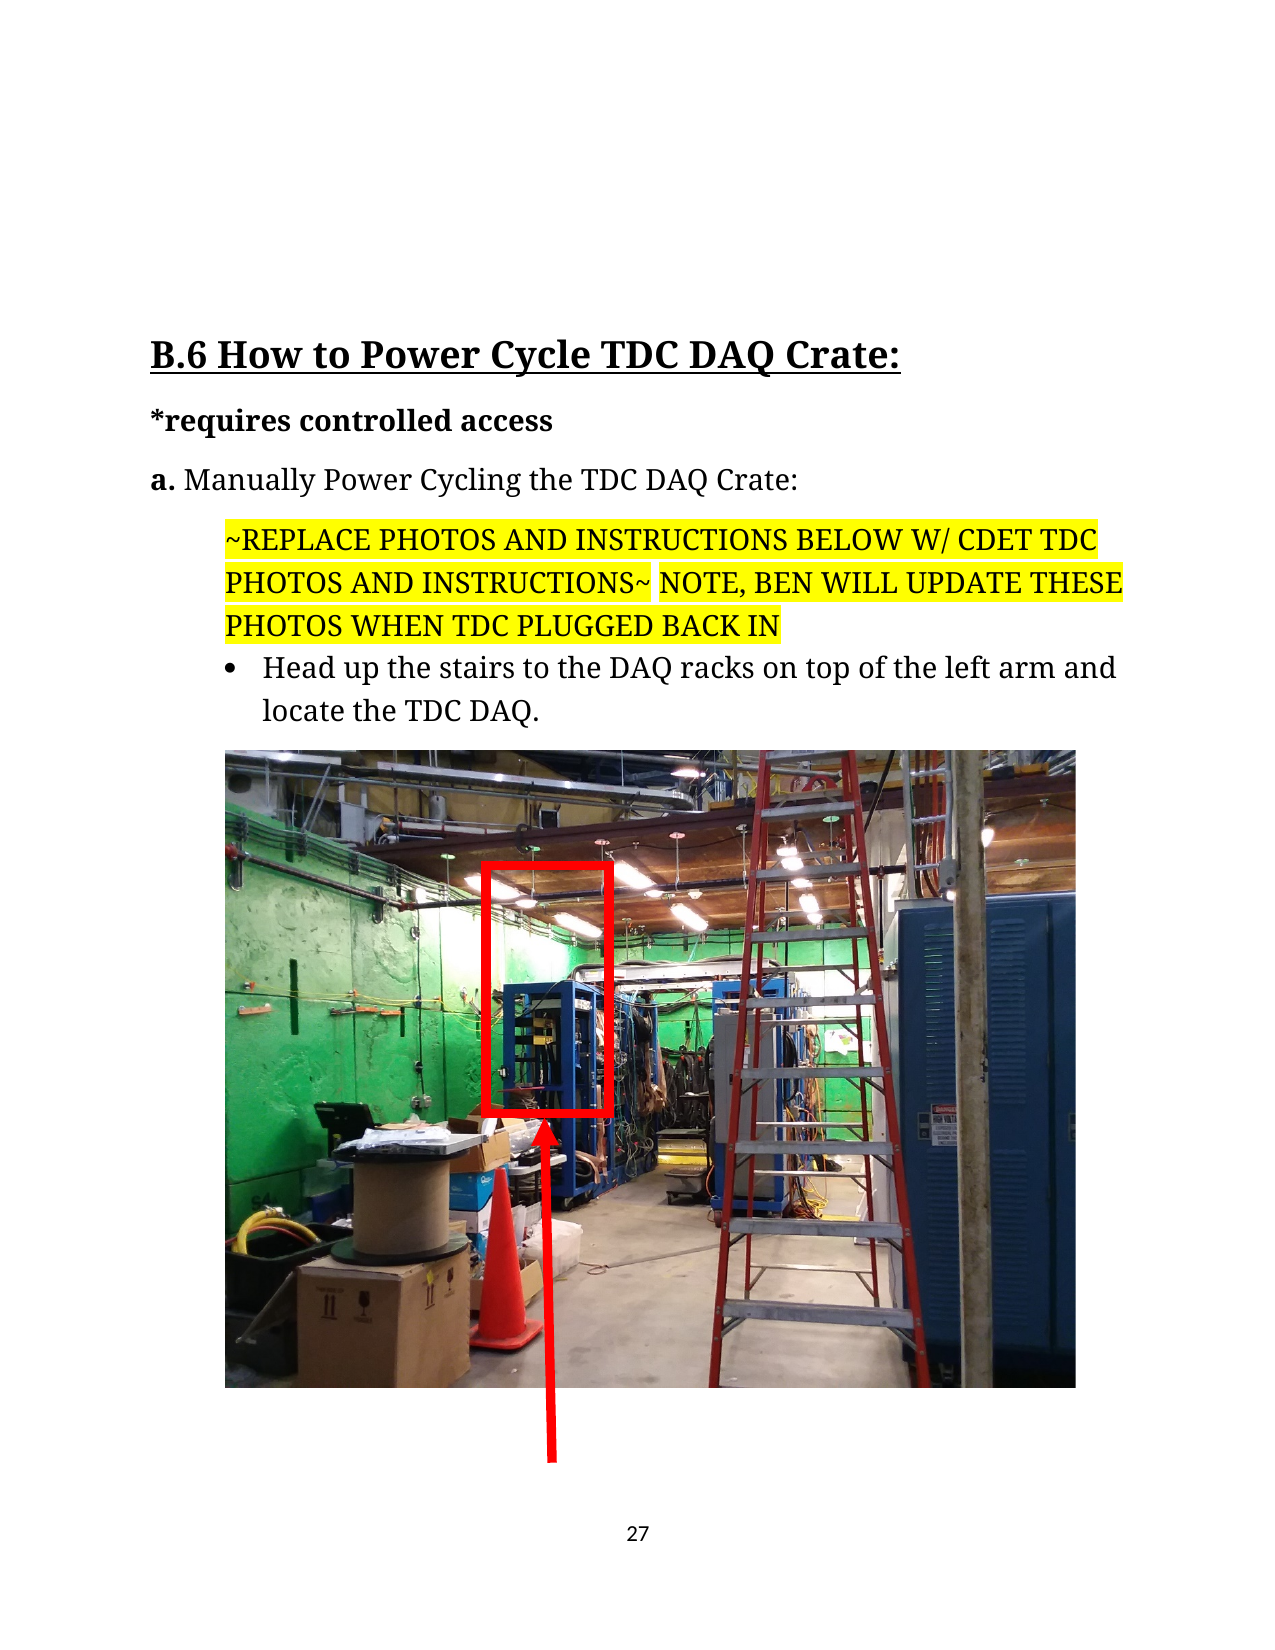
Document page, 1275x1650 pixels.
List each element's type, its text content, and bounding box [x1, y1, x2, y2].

picture [225, 750, 1076, 1388]
list Head up the stairs to the DAQ racks on top of the left arm and locate the TDC DAQ. [225, 648, 1125, 730]
text B.6 How to Power Cycle TDC DAQ Crate: [150, 328, 1125, 379]
text *requires controlled access [150, 400, 1125, 440]
text a. Manually Power Cycling the TDC DAQ Crate: [150, 460, 1125, 499]
picture [491, 870, 604, 1109]
list ~REPLACE PHOTOS AND INSTRUCTIONS BELOW W/ CDET TDC PHOTOS AND INSTRUCTIONS~ NOTE, BEN WILL UPDATE THESE PHOTOS WHEN TDC PLUGGED BACK IN [225, 519, 1125, 644]
